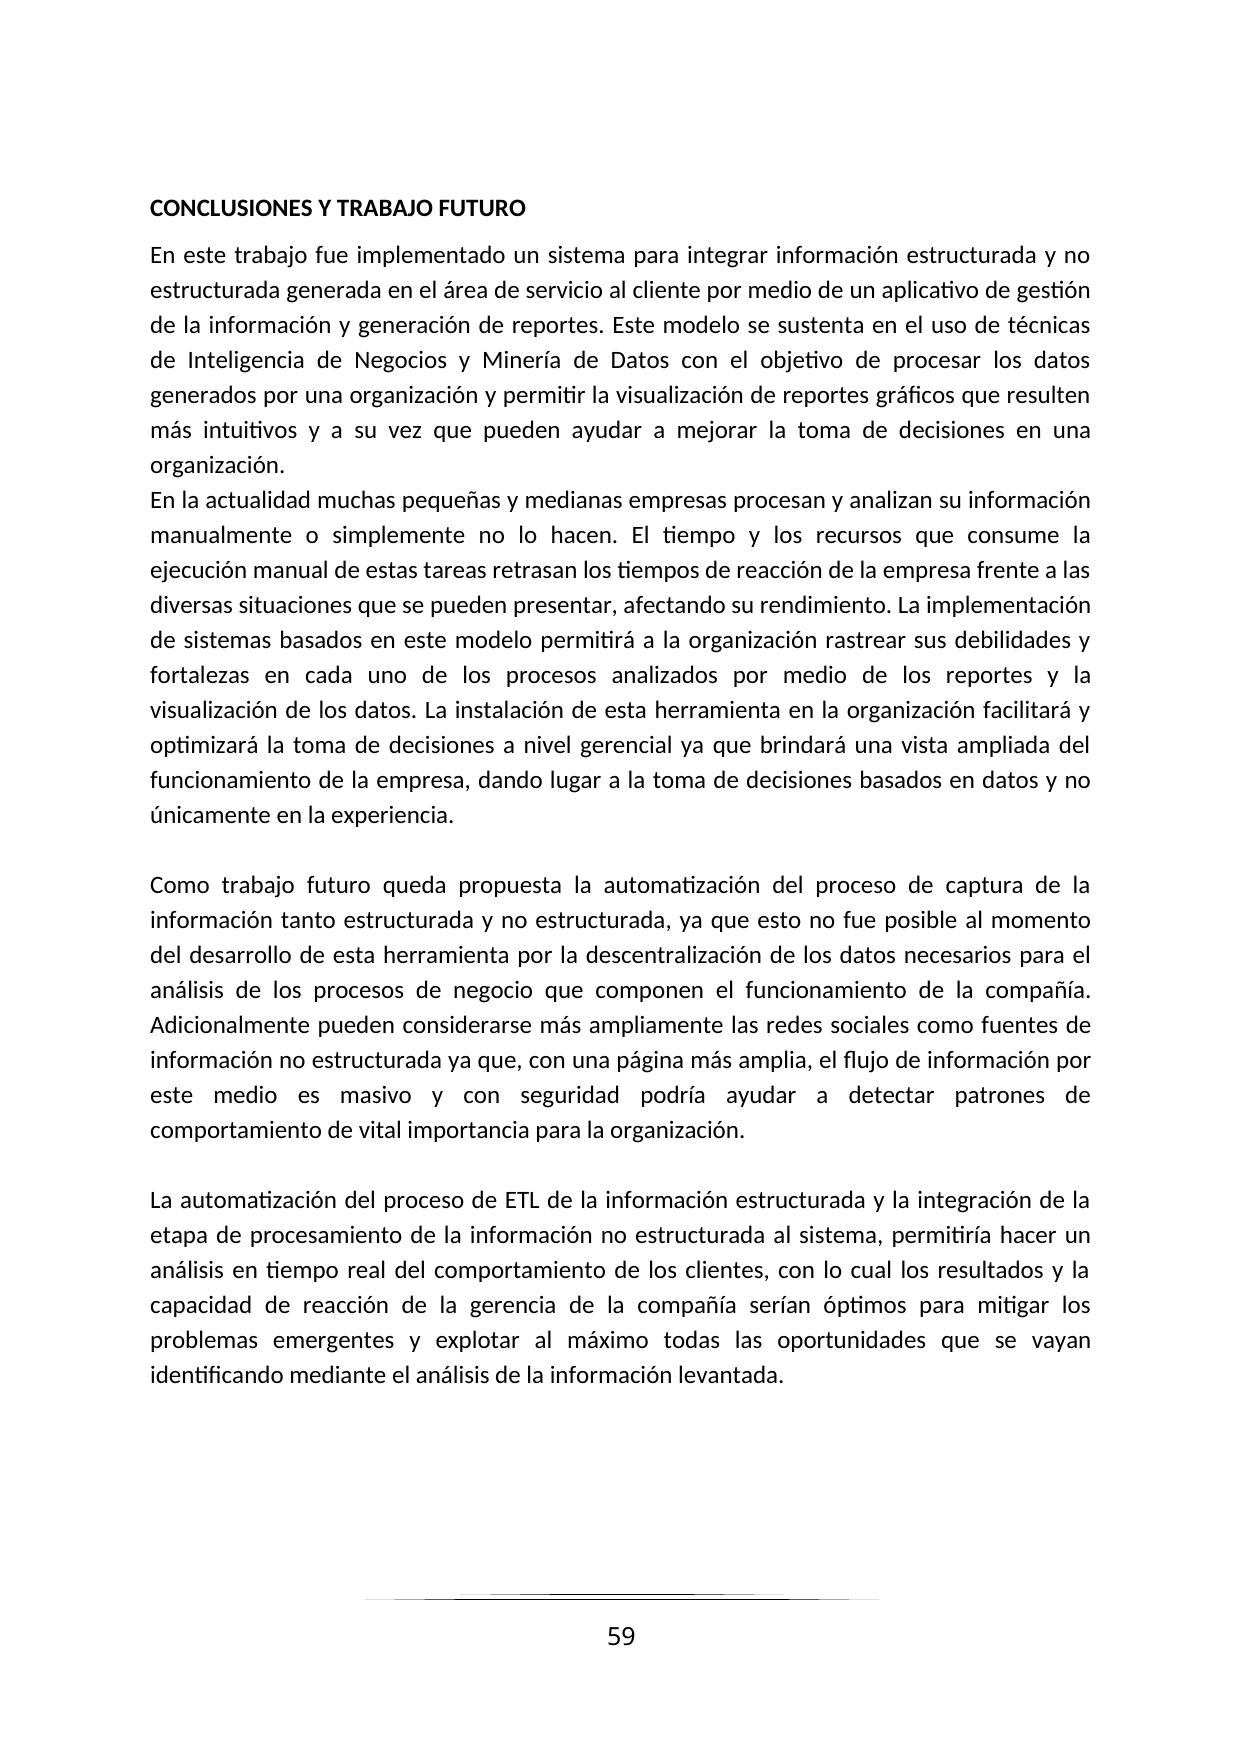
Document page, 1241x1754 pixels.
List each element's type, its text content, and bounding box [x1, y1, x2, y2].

text La automatización del proceso de ETL de la información estructurada y la integración de la etapa de procesamiento de la información no estructurada al sistema, permitiría hacer un análisis en tiempo real del comportamiento de los clientes, con lo cual los resultados y la capacidad de reacción de la gerencia de la compañía serían óptimos para mitigar los problemas emergentes y explotar al máximo todas las oportunidades que se vayan identificando mediante el análisis de la información levantada. [150, 1184, 1092, 1390]
text En este trabajo fue implementado un sistema para integrar información estructurada y no estructurada generada en el área de servicio al cliente por medio de un aplicativo de gestión de la información y generación de reportes. Este modelo se sustenta en el uso de técnicas de Inteligencia de Negocios y Minería de Datos con el objetivo de procesar los datos generados por una organización y permitir la visualización de reportes gráficos que resulten más intuitivos y a su vez que pueden ayudar a mejorar la toma de decisiones en una organización. [150, 239, 1092, 480]
text En la actualidad muchas pequeñas y medianas empresas procesan y analizan su información manualmente o simplemente no lo hacen. El tiempo y los recursos que consume la ejecución manual de estas tareas retrasan los tiempos de reacción de la empresa frente a las diversas situaciones que se pueden presentar, afectando su rendimiento. La implementación de sistemas basados en este modelo permitirá a la organización rastrear sus debilidades y fortalezas en cada uno de los procesos analizados por medio de los reportes y la visualización de los datos. La instalación de esta herramienta en la organización facilitará y optimizará la toma de decisiones a nivel gerencial ya que brindará una vista ampliada del funcionamiento de la empresa, dando lugar a la toma de decisiones basados en datos y no únicamente en la experiencia. [150, 484, 1092, 830]
subtitle CONCLUSIONES Y TRABAJO FUTURO [150, 192, 1092, 222]
text Como trabajo futuro queda propuesta la automatización del proceso de captura de la información tanto estructurada y no estructurada, ya que esto no fue posible al momento del desarrollo de esta herramienta por la descentralización de los datos necesarios para el análisis de los procesos de negocio que componen el funcionamiento de la compañía. Adicionalmente pueden considerarse más ampliamente las redes sociales como fuentes de información no estructurada ya que, con una página más amplia, el flujo de información por este medio es masivo y con seguridad podría ayudar a detectar patrones de comportamiento de vital importancia para la organización. [150, 869, 1092, 1145]
